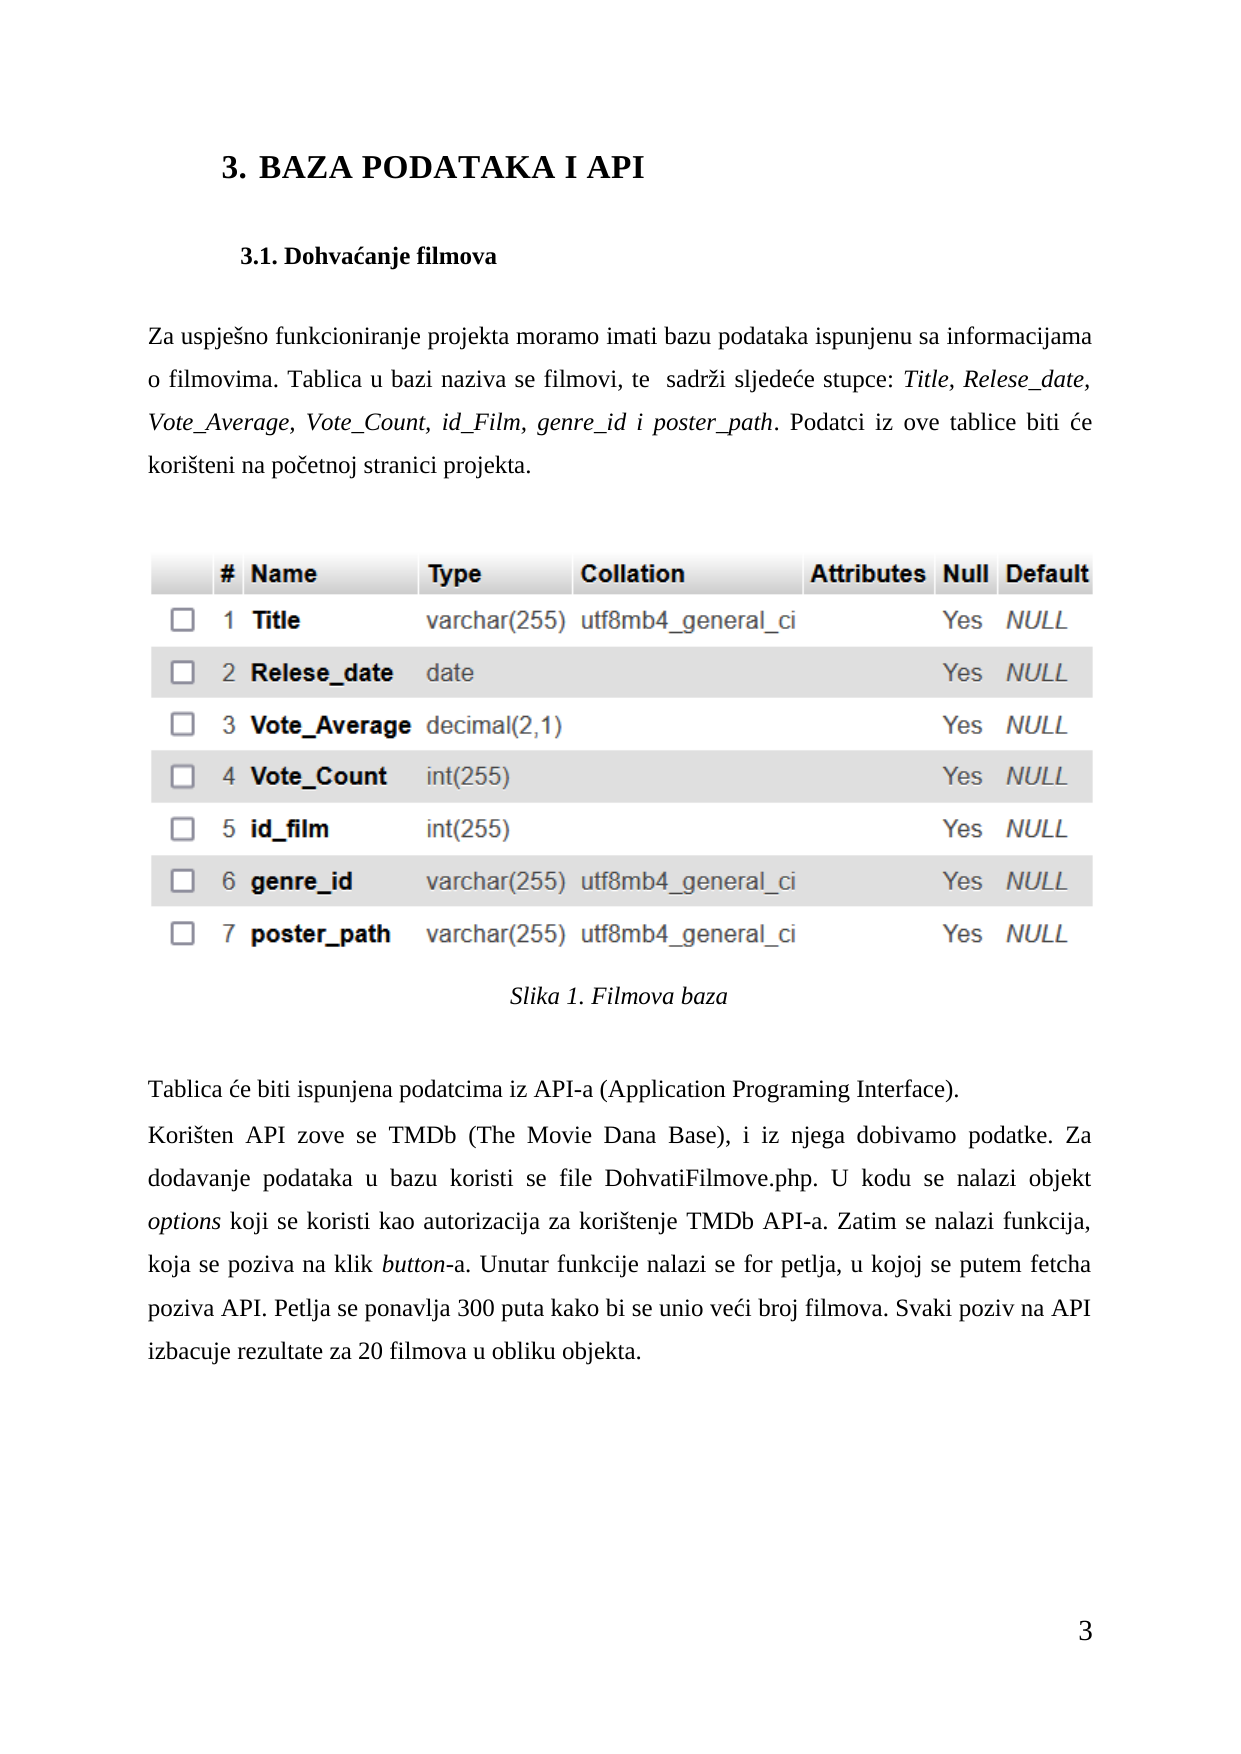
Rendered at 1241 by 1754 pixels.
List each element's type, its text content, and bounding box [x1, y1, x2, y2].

subtitle Baza podataka i API [221, 148, 1093, 186]
text Slika 1. Filmova baza [148, 981, 1093, 1010]
text Korišten API zove se TMDb (The Movie Dana Base), i iz njega dobivamo podatke. Za dodavanje podataka u bazu koristi se file DohvatiFilmove.php. U kodu se nalazi objekt options koji se koristi kao autorizacija za korištenje TMDb API-a. Zatim se nalazi funkcija, koja se poziva na klik button-a. Unutar funkcije nalazi se for petlja, u kojoj se putem fetcha poziva API. Petlja se ponavlja 300 puta kako bi se unio veći broj filmova. Svaki poziv na API izbacuje rezultate za 20 filmova u obliku objekta. [148, 1120, 1093, 1364]
picture [147, 542, 1093, 962]
text Tablica će biti ispunjena podatcima iz API-a (Application Programing Interface). [148, 1074, 1093, 1103]
subtitle 3.1. Dohvaćanje filmova [148, 241, 1093, 270]
text Za uspješno funkcioniranje projekta moramo imati bazu podataka ispunjenu sa informacijama o filmovima. Tablica u bazi naziva se filmovi, te sadrži sljedeće stupce: Title, Relese_date, Vote_Average, Vote_Count, id_Film, genre_id i poster_path. Podatci iz ove tablice biti će korišteni na početnoj stranici projekta. [148, 321, 1093, 479]
